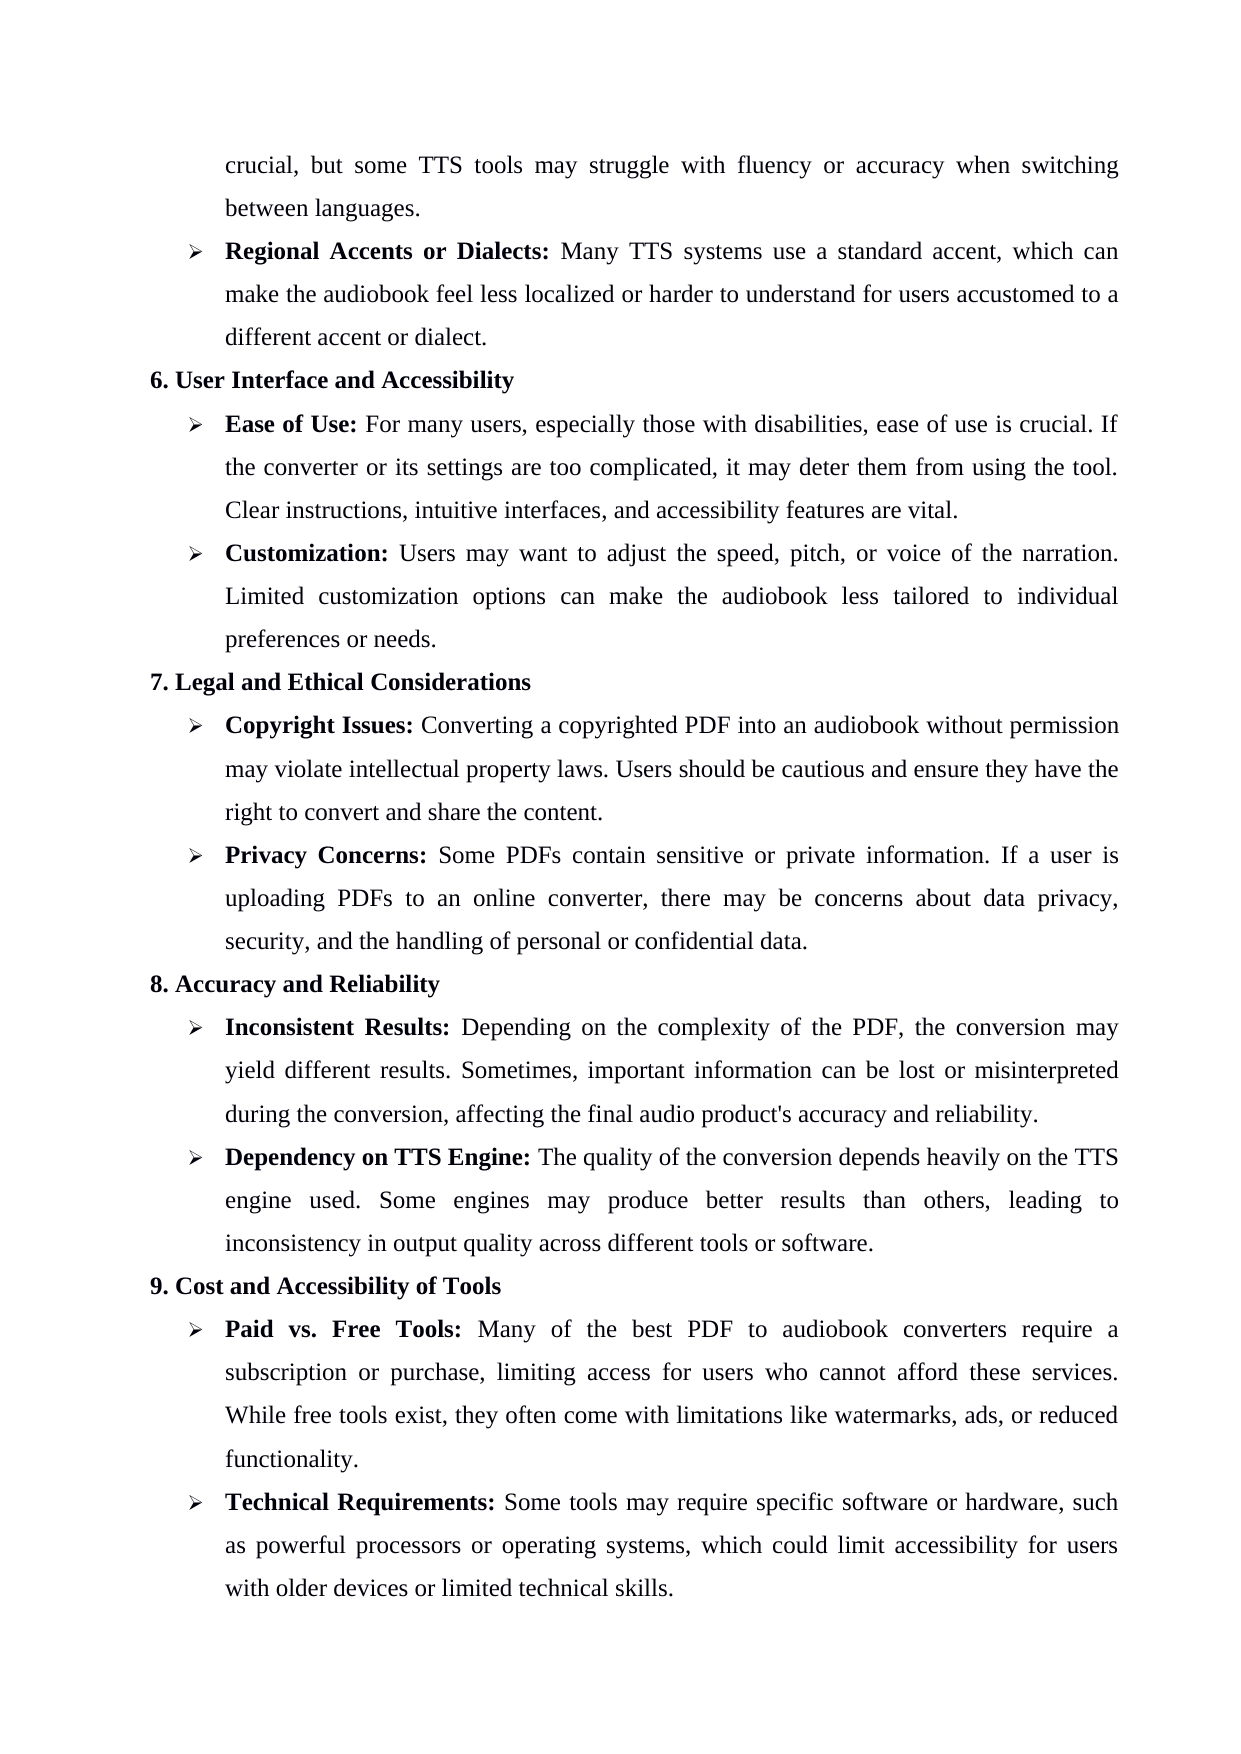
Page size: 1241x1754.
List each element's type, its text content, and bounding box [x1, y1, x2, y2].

list Dependency on TTS Engine: The quality of the conversion depends heavily on the TTS engine used. Some engines may produce better results than others, leading to inconsistency in output quality across different tools or software. [187, 1142, 1120, 1257]
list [187, 150, 1120, 222]
list Inconsistent Results: Depending on the complexity of the PDF, the conversion may yield different results. Sometimes, important information can be lost or misinterpreted during the conversion, affecting the final audio product's accuracy and reliability. [187, 1012, 1120, 1127]
list Privacy Concerns: Some PDFs contain sensitive or private information. If a user is uploading PDFs to an online converter, there may be concerns about data privacy, security, and the handling of personal or confidential data. [187, 840, 1120, 955]
list Paid vs. Free Tools: Many of the best PDF to audiobook converters require a subscription or purchase, limiting access for users who cannot afford these services. While free tools exist, they often come with limitations like watermarks, ads, or reduced functionality. [187, 1314, 1120, 1472]
text 8. Accuracy and Reliability [150, 969, 1120, 998]
text 9. Cost and Accessibility of Tools [150, 1271, 1120, 1300]
text 7. Legal and Ethical Considerations [150, 667, 1120, 696]
list Technical Requirements: Some tools may require specific software or hardware, such as powerful processors or operating systems, which could limit accessibility for users with older devices or limited technical skills. [187, 1487, 1120, 1602]
list Customization: Users may want to adjust the speed, pitch, or voice of the narration. Limited customization options can make the audiobook less tailored to individual preferences or needs. [187, 538, 1120, 653]
list Copyright Issues: Converting a copyrighted PDF into an audiobook without permission may violate intellectual property laws. Users should be cautious and ensure they have the right to convert and share the content. [187, 711, 1120, 826]
list Regional Accents or Dialects: Many TTS systems use a standard accent, which can make the audiobook feel less localized or harder to understand for users accustomed to a different accent or dialect. [187, 236, 1120, 351]
text 6. User Interface and Accessibility [150, 366, 1120, 394]
list Ease of Use: For many users, especially those with disabilities, ease of use is crucial. If the converter or its settings are too complicated, it may deter them from using the tool. Clear instructions, intuitive interfaces, and accessibility features are vital. [187, 409, 1120, 524]
